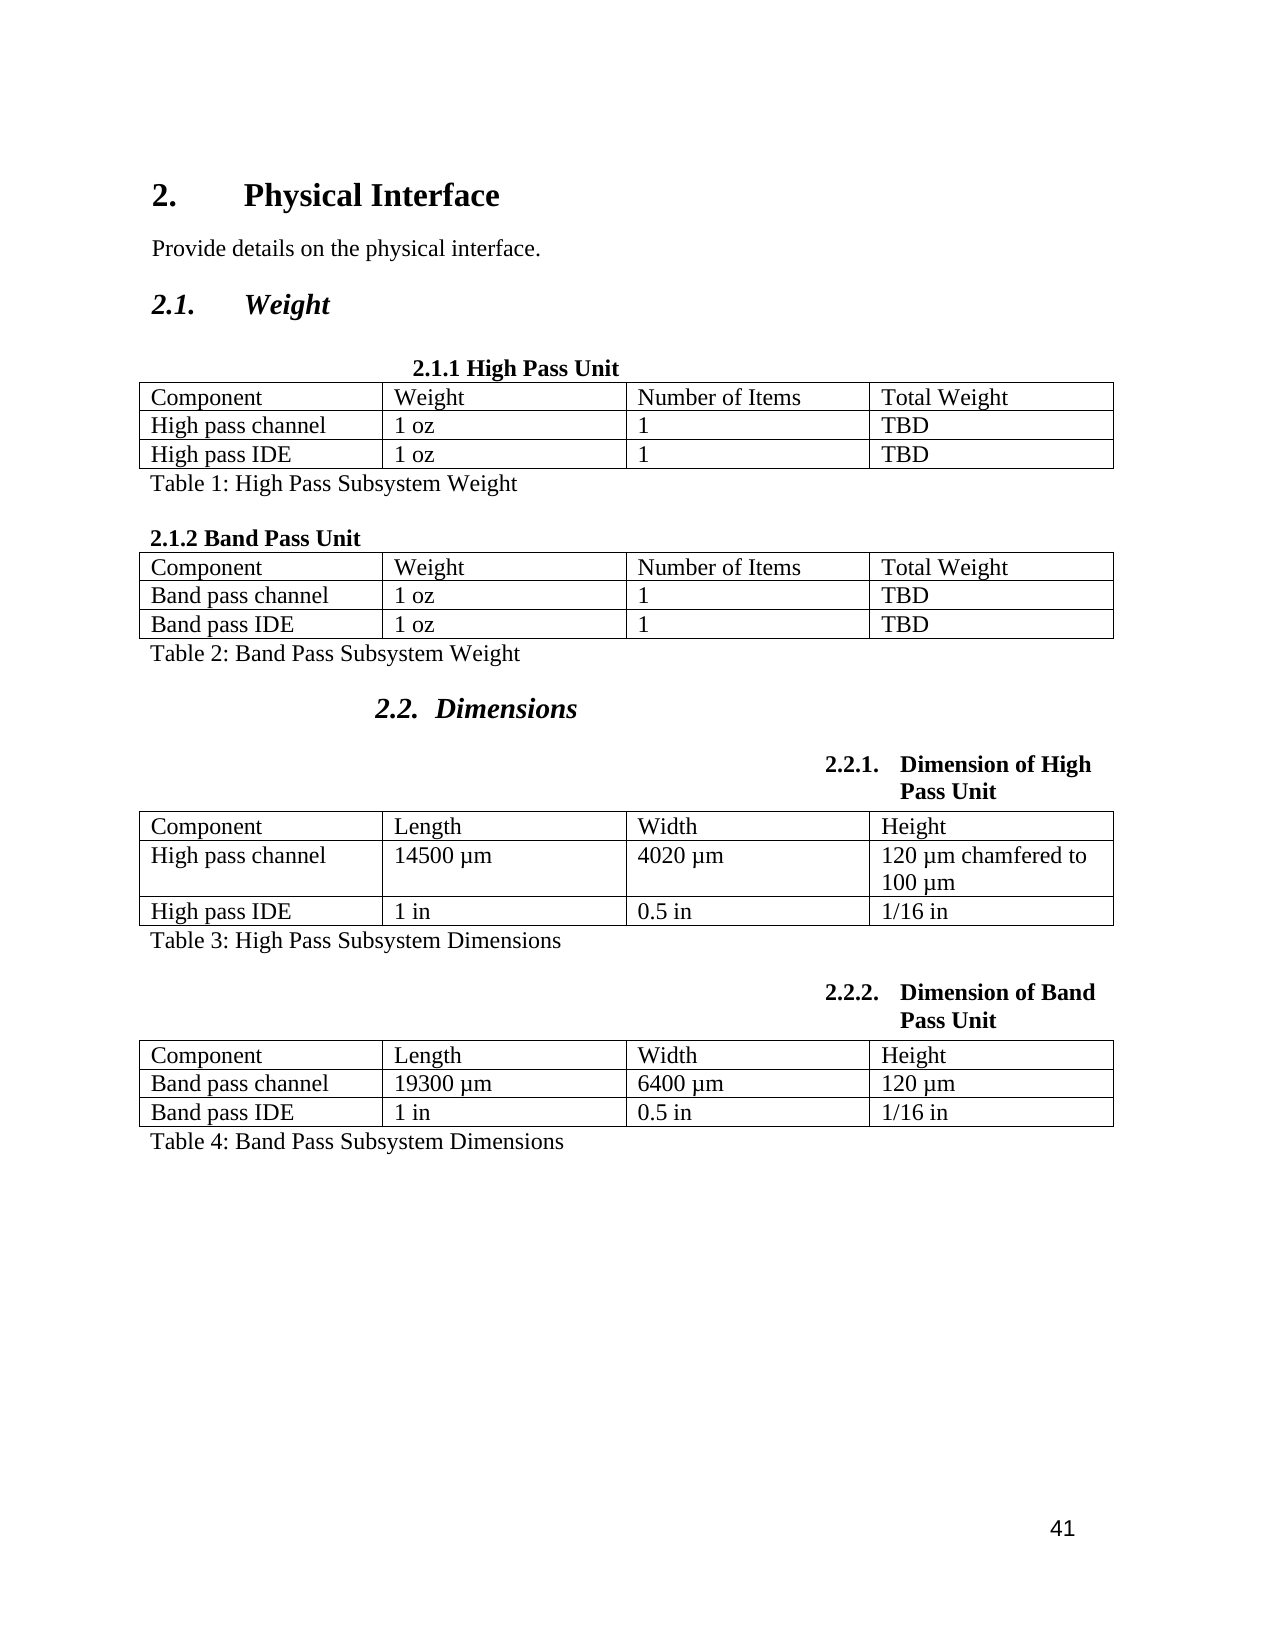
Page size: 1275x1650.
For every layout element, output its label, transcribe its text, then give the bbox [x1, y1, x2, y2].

table_header Total Weight [870, 553, 1113, 580]
table_cell 1 oz [383, 610, 626, 637]
table_header Height [870, 1041, 1113, 1068]
table_cell High pass channel [140, 411, 382, 439]
table_cell 1 in [383, 1098, 626, 1126]
text Table 2: Band Pass Subsystem Weight [150, 638, 1125, 666]
text 2.1.2 Band Pass Unit [150, 524, 1125, 552]
table_cell 14500 µm [383, 841, 626, 896]
subtitle Weight [152, 287, 1125, 320]
table_cell High pass IDE [140, 897, 382, 925]
table_cell High pass IDE [140, 440, 382, 468]
table_header Number of Items [627, 553, 869, 580]
table_cell 1 oz [383, 440, 626, 468]
text 2.1.1 High Pass Unit [412, 354, 1125, 382]
subtitle Dimensions [375, 691, 1125, 725]
table_header Total Weight [870, 383, 1113, 410]
table_header Length [383, 1041, 626, 1068]
subtitle Dimension of Band Pass Unit [825, 978, 1125, 1033]
table_cell 0.5 in [627, 897, 869, 925]
table_header Height [870, 812, 1113, 840]
table_header Component [140, 553, 382, 580]
table_cell TBD [870, 440, 1113, 468]
table_cell 19300 µm [383, 1070, 626, 1097]
table_cell 1 oz [383, 411, 626, 439]
table_header Weight [383, 383, 626, 410]
table_header Width [627, 1041, 869, 1068]
table_cell Band pass channel [140, 1070, 382, 1097]
table_header Component [140, 1041, 382, 1068]
table_cell 0.5 in [627, 1098, 869, 1126]
table_cell TBD [870, 581, 1113, 609]
table_cell 1 [627, 610, 869, 637]
table_cell TBD [870, 411, 1113, 439]
table_header Number of Items [627, 383, 869, 410]
table_cell TBD [870, 610, 1113, 637]
table_cell Band pass IDE [140, 610, 382, 637]
text Table 4: Band Pass Subsystem Dimensions [150, 1127, 1125, 1154]
table_cell 1 [627, 440, 869, 468]
text Table 3: High Pass Subsystem Dimensions [150, 926, 1125, 953]
table_cell 4020 µm [627, 841, 869, 896]
table_cell 1 [627, 581, 869, 609]
table_cell High pass channel [140, 841, 382, 896]
table_cell Band pass channel [140, 581, 382, 609]
table_header Width [627, 812, 869, 840]
table_cell 120 µm chamfered to 100 µm [870, 841, 1113, 896]
table_cell 1 [627, 411, 869, 439]
table_cell 120 µm [870, 1070, 1113, 1097]
text Table 1: High Pass Subsystem Weight [150, 469, 1125, 496]
table_header Weight [383, 553, 626, 580]
table_cell 6400 µm [627, 1070, 869, 1097]
table_header Component [140, 383, 382, 410]
table_header Component [140, 812, 382, 840]
text Provide details on the physical interface. [152, 234, 1125, 262]
subtitle Dimension of High Pass Unit [825, 750, 1125, 805]
table_cell 1 in [383, 897, 626, 925]
table_header Length [383, 812, 626, 840]
table_cell Band pass IDE [140, 1098, 382, 1126]
subtitle Physical Interface [152, 175, 1125, 213]
table_cell 1/16 in [870, 1098, 1113, 1126]
table_cell 1 oz [383, 581, 626, 609]
table_cell 1/16 in [870, 897, 1113, 925]
